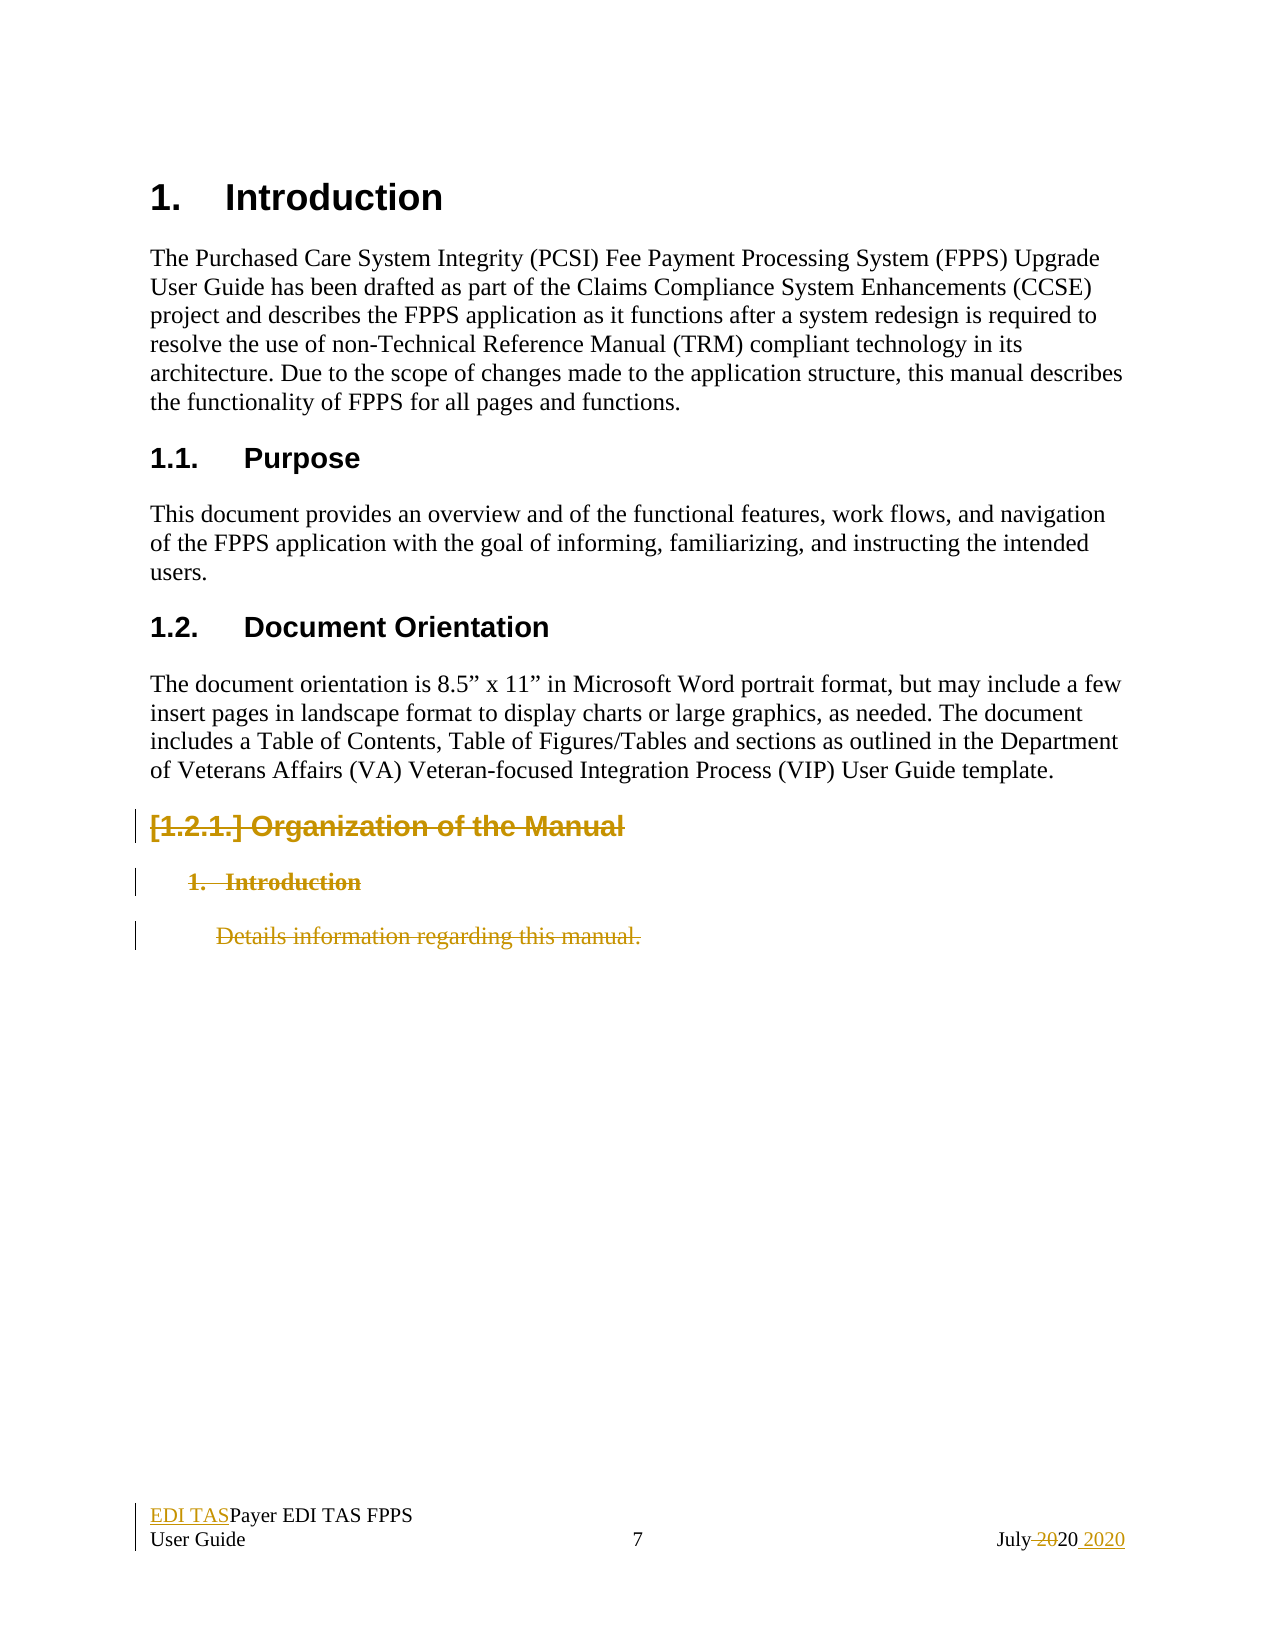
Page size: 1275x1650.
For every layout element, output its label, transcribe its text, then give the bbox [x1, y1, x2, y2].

subtitle Document Orientation [150, 610, 1125, 644]
text The document orientation is 8.5” x 11” in Microsoft Word portrait format, but may include a few insert pages in landscape format to display charts or large graphics, as needed. The document includes a Table of Contents, Table of Figures/Tables and sections as outlined in the Department of Veterans Affairs (VA) Veteran-focused Integration Process (VIP) User Guide template. [150, 669, 1125, 784]
subtitle Introduction [150, 175, 1125, 218]
text This document provides an overview and of the functional features, work flows, and navigation of the FPPS application with the goal of informing, familiarizing, and instructing the intended users. [150, 499, 1125, 585]
subtitle Purpose [150, 441, 1125, 474]
text The Purchased Care System Integrity (PCSI) Fee Payment Processing System (FPPS) Upgrade User Guide has been drafted as part of the Claims Compliance System Enhancements (CCSE) project and describes the FPPS application as it functions after a system redesign is required to resolve the use of non-Technical Reference Manual (TRM) compliant technology in its architecture. Due to the scope of changes made to the application structure, this manual describes the functionality of FPPS for all pages and functions. [150, 243, 1125, 416]
